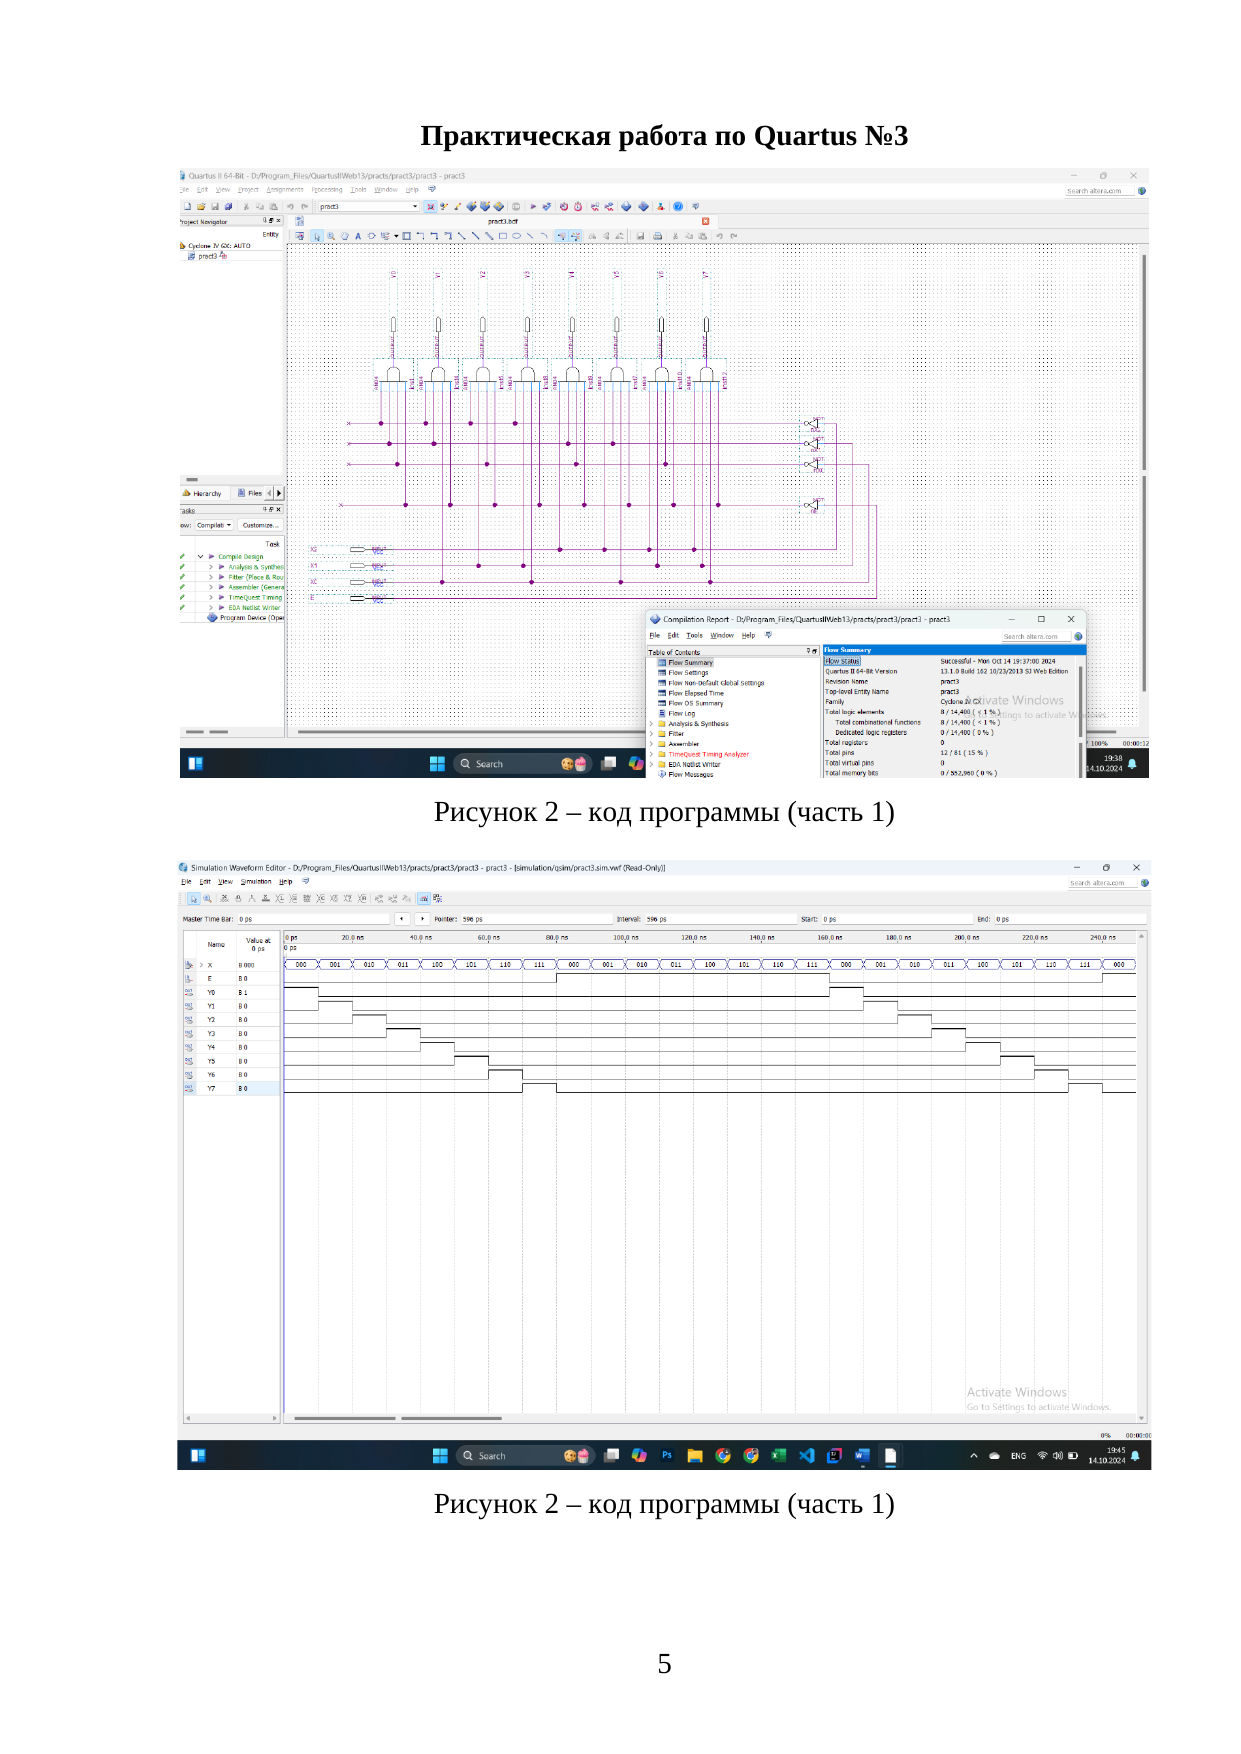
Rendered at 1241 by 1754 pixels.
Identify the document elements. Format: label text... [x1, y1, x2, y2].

picture [177, 860, 1152, 1470]
picture [180, 168, 1149, 778]
subtitle Практическая работа по Quartus №3 [177, 118, 1152, 152]
text Рисунок 2 – код программы (часть 1) [177, 1486, 1152, 1520]
text Рисунок 2 – код программы (часть 1) [177, 794, 1152, 827]
